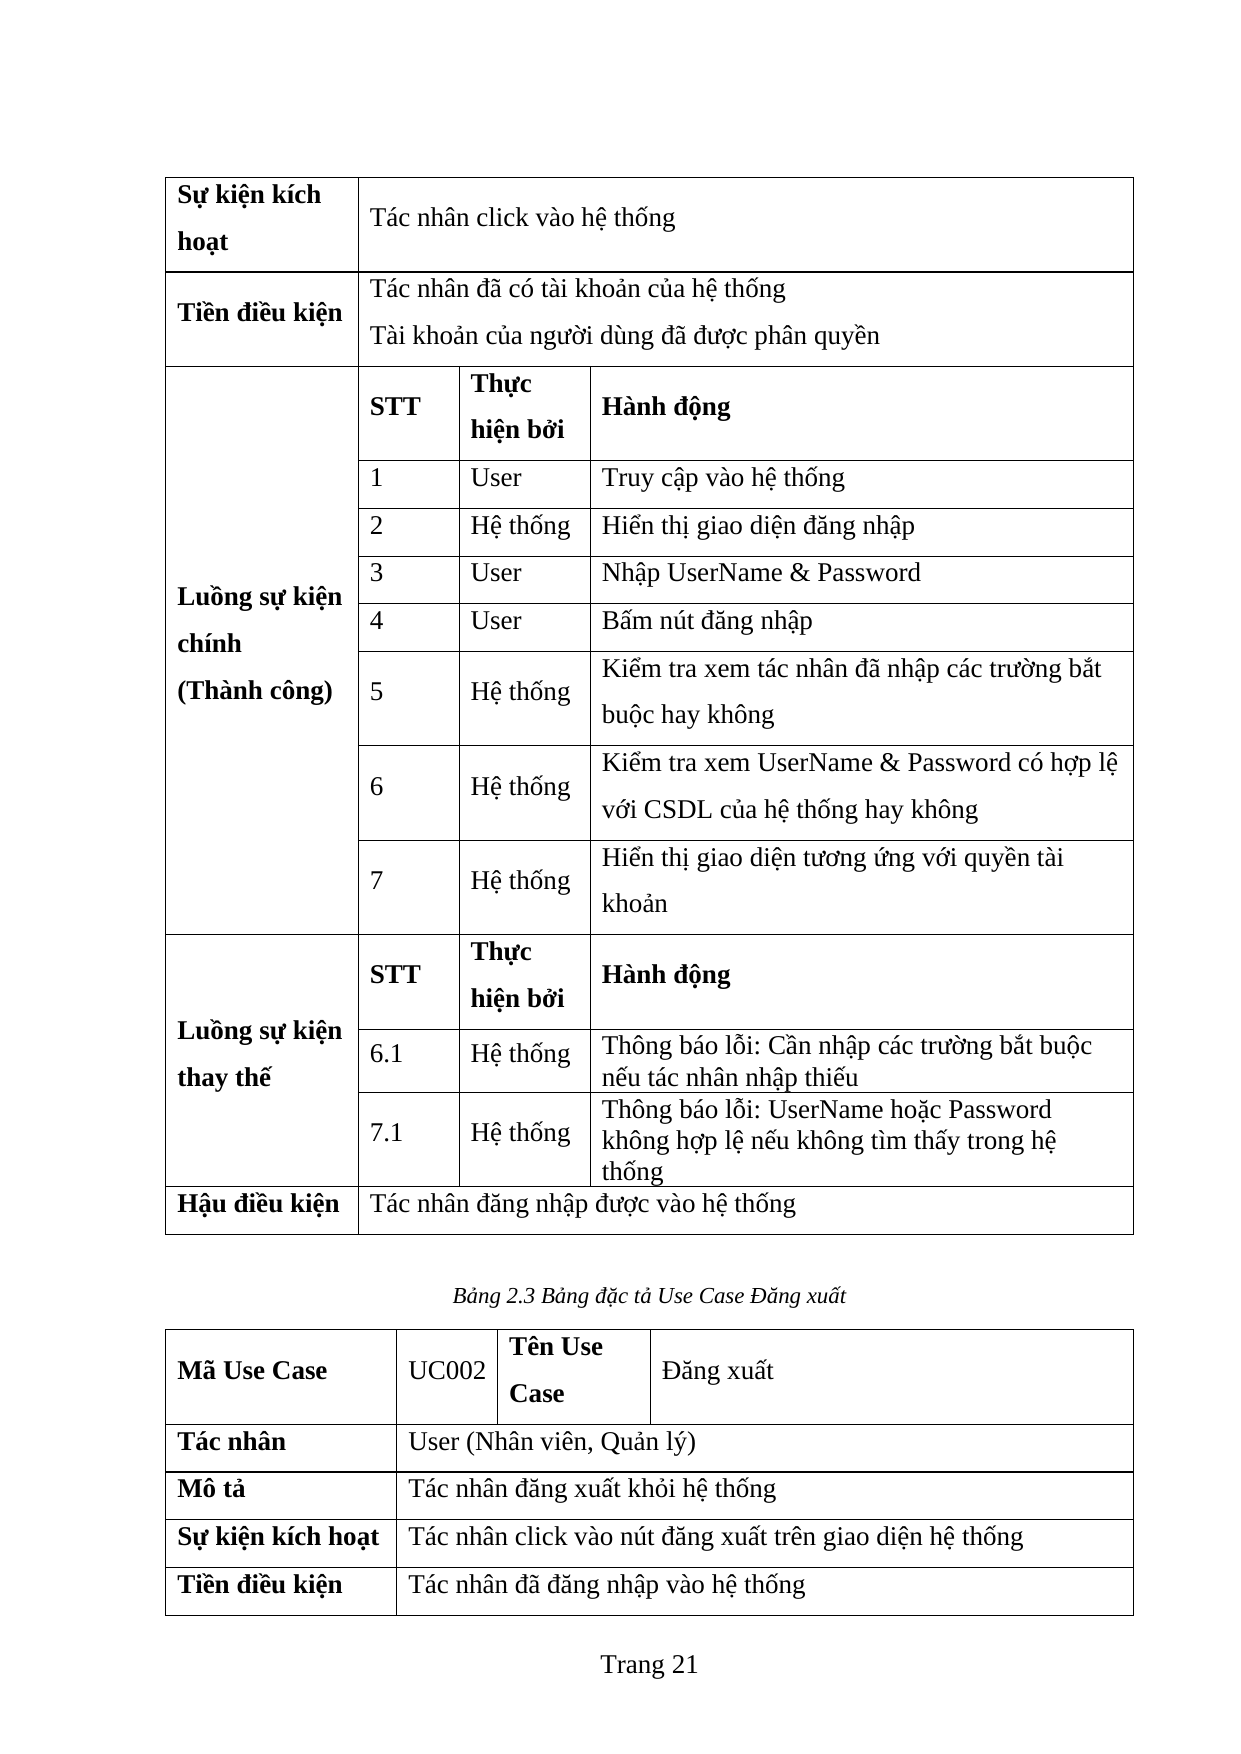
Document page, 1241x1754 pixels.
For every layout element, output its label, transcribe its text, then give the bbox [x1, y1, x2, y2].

table_cell Luồng sự kiện chính (Thành công) [166, 367, 358, 934]
table_cell Tác nhân đăng nhập được vào hệ thống [359, 1187, 1133, 1234]
table_cell 7.1 [359, 1093, 459, 1186]
table_cell 1 [359, 461, 459, 508]
table_cell Truy cập vào hệ thống [591, 461, 1133, 508]
table_cell Mô tả [166, 1473, 396, 1519]
table_cell User [460, 604, 590, 651]
table_cell 4 [359, 604, 459, 651]
table_cell 2 [359, 509, 459, 556]
table_cell Sự kiện kích hoạt [166, 1520, 396, 1567]
table_cell 5 [359, 652, 459, 745]
table_cell Tác nhân đã đăng nhập vào hệ thống [397, 1568, 1133, 1614]
table_cell Hệ thống [460, 652, 590, 745]
table_cell Tác nhân click vào nút đăng xuất trên giao diện hệ thống [397, 1520, 1133, 1567]
table_cell Hành động [591, 935, 1133, 1028]
table_cell Tiền điều kiện [166, 273, 358, 366]
table_cell Hiển thị giao diện đăng nhập [591, 509, 1133, 556]
table_cell Tác nhân đăng xuất khỏi hệ thống [397, 1473, 1133, 1519]
table_cell Hệ thống [460, 1030, 590, 1092]
table_cell Hệ thống [460, 1093, 590, 1186]
table_cell Sự kiện kích hoạt [166, 178, 358, 271]
table_cell Tác nhân click vào hệ thống [359, 178, 1133, 271]
table_cell Thực hiện bởi [460, 367, 590, 460]
table_cell User [460, 557, 590, 603]
table_cell Luồng sự kiện thay thế [166, 935, 358, 1186]
table_cell Thông báo lỗi: UserName hoặc Password không hợp lệ nếu không tìm thấy trong hệ thống [591, 1093, 1133, 1186]
table_cell Hệ thống [460, 746, 590, 840]
table_cell Thông báo lỗi: Cần nhập các trường bắt buộc nếu tác nhân nhập thiếu [591, 1030, 1133, 1092]
table_cell Hệ thống [460, 509, 590, 556]
table_cell STT [359, 367, 459, 460]
table_cell STT [359, 935, 459, 1028]
table_cell Tiền điều kiện [166, 1568, 396, 1614]
table_cell Kiểm tra xem tác nhân đã nhập các trường bắt buộc hay không [591, 652, 1133, 745]
table_cell Hệ thống [460, 841, 590, 934]
table_cell Hành động [591, 367, 1133, 460]
table_cell Bấm nút đăng nhập [591, 604, 1133, 651]
table_header UC002 [397, 1330, 497, 1424]
table_cell 6.1 [359, 1030, 459, 1092]
table_header Mã Use Case [166, 1330, 396, 1424]
table_cell Nhập UserName & Password [591, 557, 1133, 603]
table_cell Hậu điều kiện [166, 1187, 358, 1234]
table_cell Tác nhân đã có tài khoản của hệ thống Tài khoản của người dùng đã được phân quyền [359, 273, 1133, 366]
table_cell Hiển thị giao diện tương ứng với quyền tài khoản [591, 841, 1133, 934]
table_cell Tác nhân [166, 1425, 396, 1471]
table_header Đăng xuất [651, 1330, 1133, 1424]
table_cell User [460, 461, 590, 508]
table_cell Thực hiện bởi [460, 935, 590, 1028]
table_cell User (Nhân viên, Quản lý) [397, 1425, 1133, 1471]
table_cell 6 [359, 746, 459, 840]
table_header Tên Use Case [498, 1330, 650, 1424]
table_cell 3 [359, 557, 459, 603]
table_cell 7 [359, 841, 459, 934]
table_cell Kiểm tra xem UserName & Password có hợp lệ với CSDL của hệ thống hay không [591, 746, 1133, 840]
